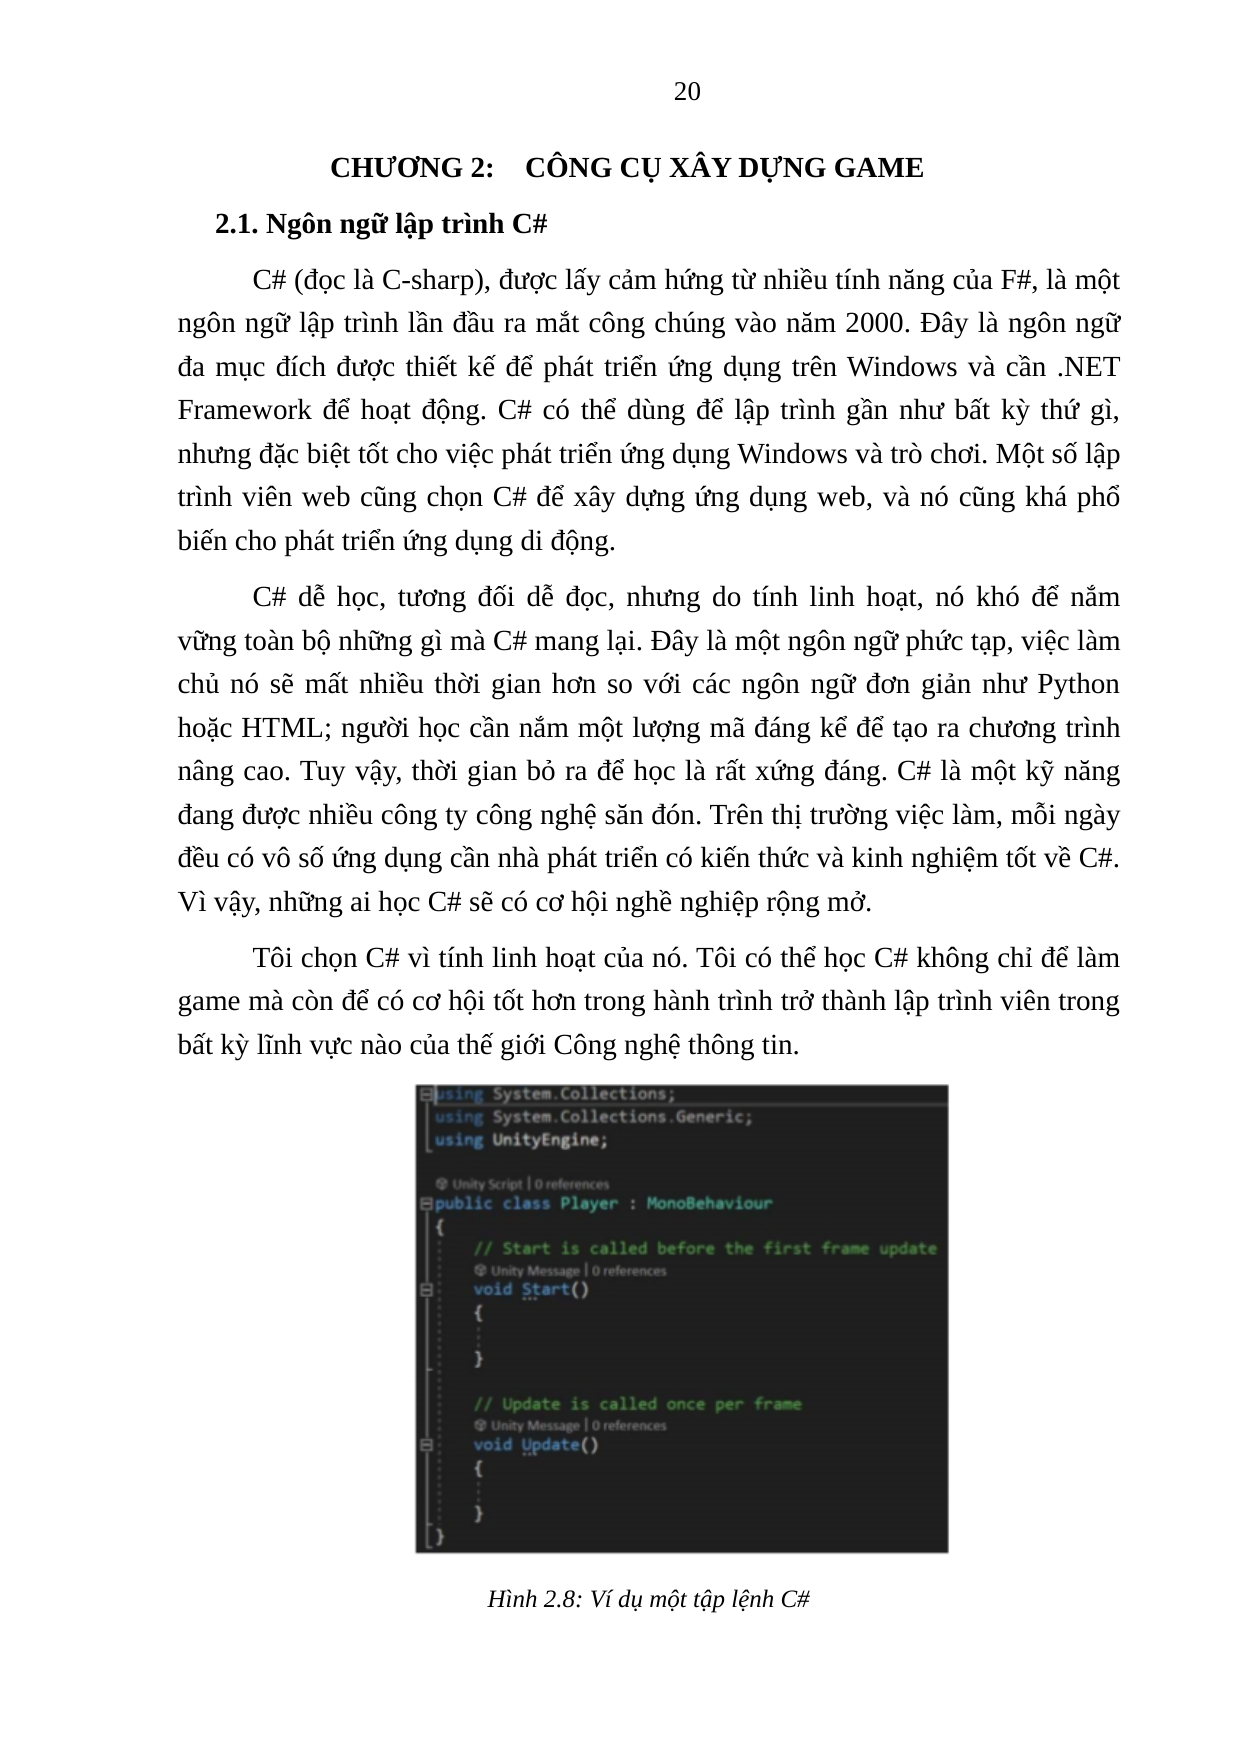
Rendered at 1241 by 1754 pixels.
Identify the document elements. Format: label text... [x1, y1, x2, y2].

subtitle Ngôn ngữ lập trình C# [215, 206, 1122, 239]
text C# (đọc là C-sharp), được lấy cảm hứng từ nhiều tính năng của F#, là một ngôn ngữ lập trình lần đầu ra mắt công chúng vào năm 2000. Đây là ngôn ngữ đa mục đích được thiết kế để phát triển ứng dụng trên Windows và cần .NET Framework để hoạt động. C# có thể dùng để lập trình gần như bất kỳ thứ gì, nhưng đặc biệt tốt cho việc phát triển ứng dụng Windows và trò chơi. Một số lập trình viên web cũng chọn C# để xây dựng ứng dụng web, và nó cũng khá phổ biến cho phát triển ứng dụng di động. [177, 262, 1122, 557]
text C# dễ học, tương đối dễ đọc, nhưng do tính linh hoạt, nó khó để nắm vững toàn bộ những gì mà C# mang lại. Đây là một ngôn ngữ phức tạp, việc làm chủ nó sẽ mất nhiều thời gian hơn so với các ngôn ngữ đơn giản như Python hoặc HTML; người học cần nắm một lượng mã đáng kể để tạo ra chương trình nâng cao. Tuy vậy, thời gian bỏ ra để học là rất xứng đáng. C# là một kỹ năng đang được nhiều công ty công nghệ săn đón. Trên thị trường việc làm, mỗi ngày đều có vô số ứng dụng cần nhà phát triển có kiến thức và kinh nghiệm tốt về C#. Vì vậy, những ai học C# sẽ có cơ hội nghề nghiệp rộng mở. [177, 579, 1122, 917]
subtitle CÔNG CỤ XÂY DỰNG GAME [215, 150, 1122, 183]
text Tôi chọn C# vì tính linh hoạt của nó. Tôi có thể học C# không chỉ để làm game mà còn để có cơ hội tốt hơn trong hành trình trở thành lập trình viên trong bất kỳ lĩnh vực nào của thế giới Công nghệ thông tin. [177, 940, 1122, 1061]
picture [402, 1083, 968, 1563]
